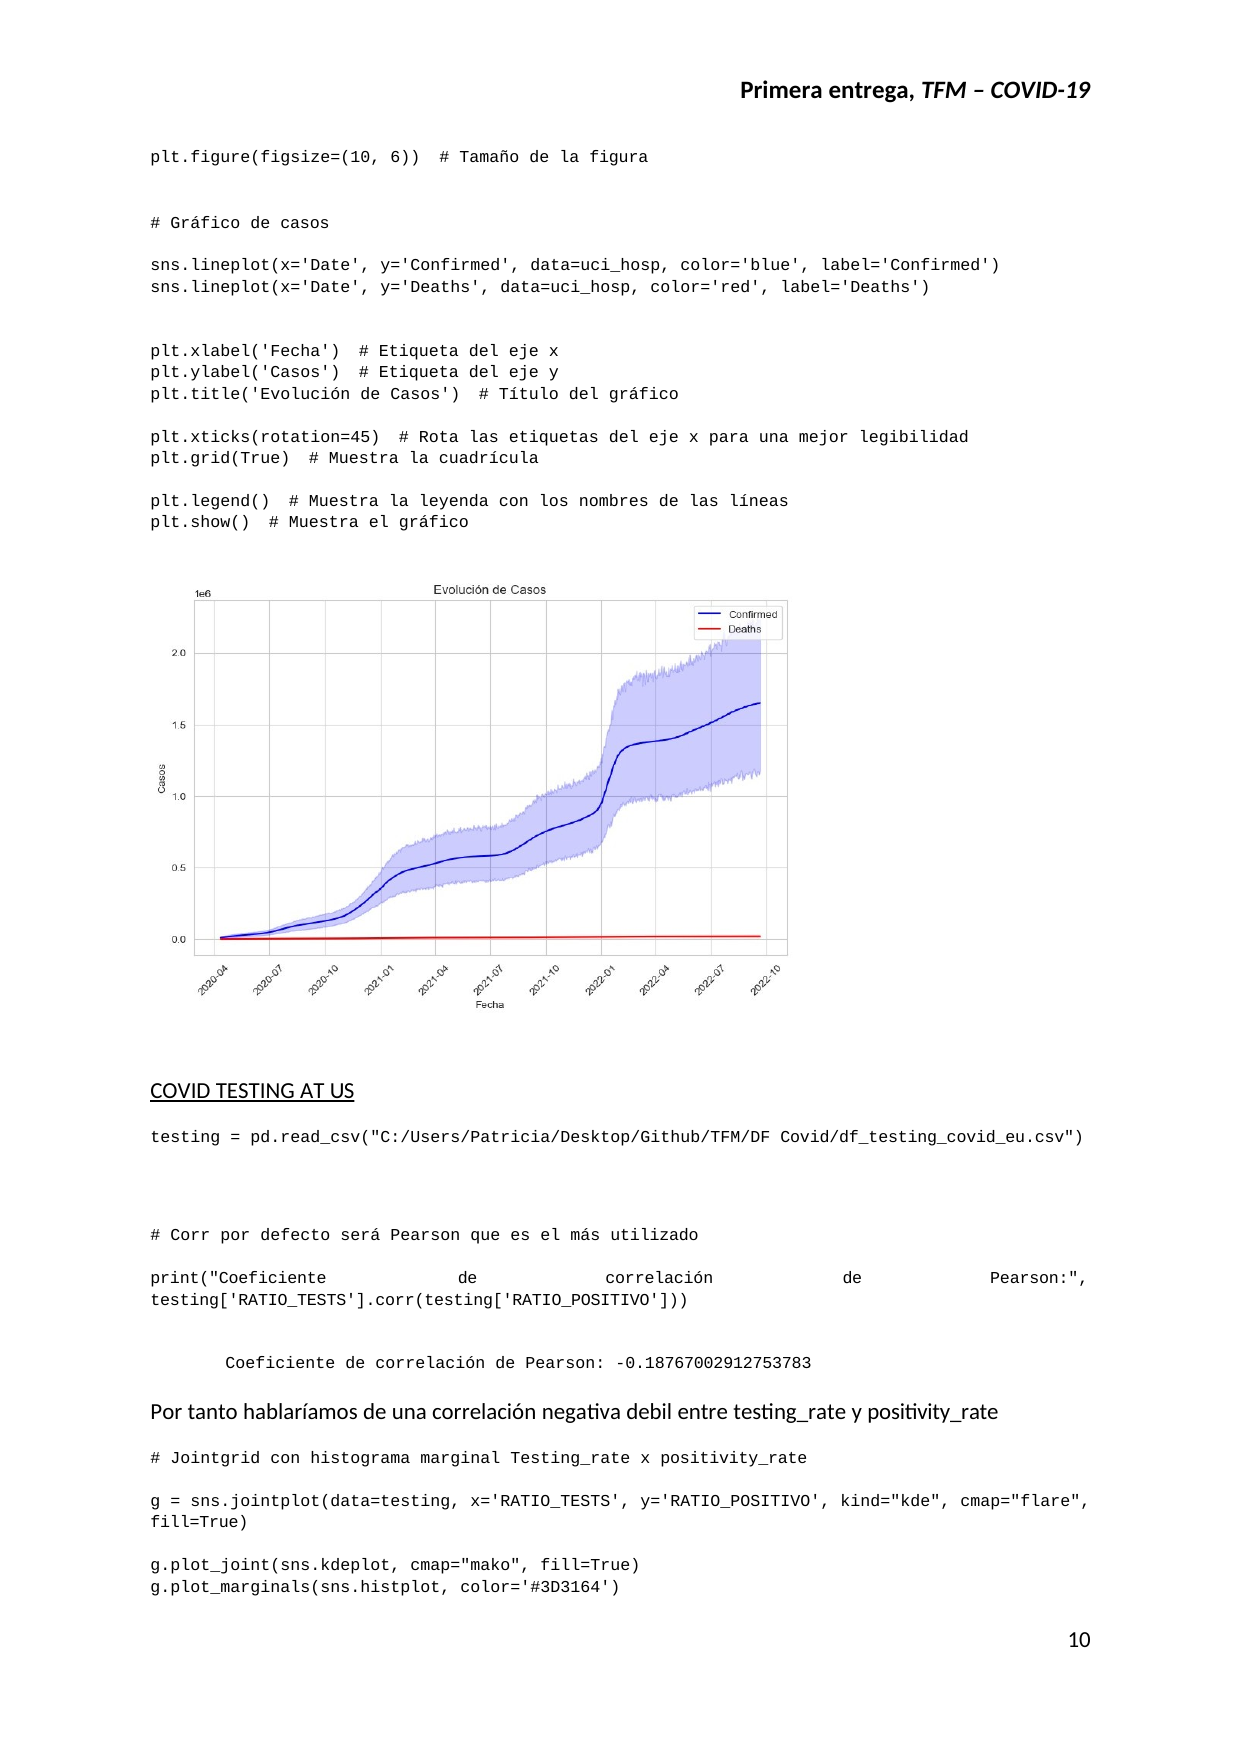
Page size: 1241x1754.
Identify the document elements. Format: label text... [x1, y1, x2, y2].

text plt.xlabel('Fecha') # Etiqueta del eje x plt.ylabel('Casos') # Etiqueta del eje y plt.title('Evolución de Casos') # Título del gráfico [150, 342, 684, 404]
text Por tanto hablaríamos de una correlación negativa debil entre testing_rate y positivity_rate [150, 1397, 1169, 1425]
text plt.figure(figsize=(10, 6)) # Tamaño de la figura [150, 148, 1169, 167]
text plt.xticks(rotation=45) # Rota las etiquetas del eje x para una mejor legibilidad plt.grid(True) # Muestra la cuadrícula [150, 428, 1081, 469]
text COVID TESTING AT US [150, 1076, 1169, 1104]
text # Gráfico de casos [150, 214, 1169, 233]
text plt.legend() # Muestra la leyenda con los nombres de las líneas plt.show() # Muestra el gráfico [150, 492, 826, 533]
text g = sns.jointplot(data=testing, x='RATIO_TESTS', y='RATIO_POSITIVO', kind="kde", cmap="flare", fill=True) [150, 1492, 1090, 1533]
text Coeficiente de correlación de Pearson: -0.18767002912753783 [225, 1355, 1169, 1374]
text sns.lineplot(x='Date', y='Confirmed', data=uci_hosp, color='blue', label='Confirmed') sns.lineplot(x='Date', y='Deaths', data=uci_hosp, color='red', label='Deaths') [150, 257, 1169, 297]
text g.plot_joint(sns.kdeplot, cmap="mako", fill=True) g.plot_marginals(sns.histplot, color='#3D3164') [150, 1557, 916, 1597]
picture [156, 583, 793, 1013]
text print("Coeficiente de correlación de Pearson:", testing['RATIO_TESTS'].corr(testing['RATIO_POSITIVO'])) [150, 1269, 1090, 1310]
text # Jointgrid con histograma marginal Testing_rate x positivity_rate [150, 1450, 1169, 1469]
text # Corr por defecto será Pearson que es el más utilizado [150, 1227, 1169, 1246]
text testing = pd.read_csv("C:/Users/Patricia/Desktop/Github/TFM/DF Covid/df_testing_covid_eu.csv") [150, 1129, 1169, 1148]
